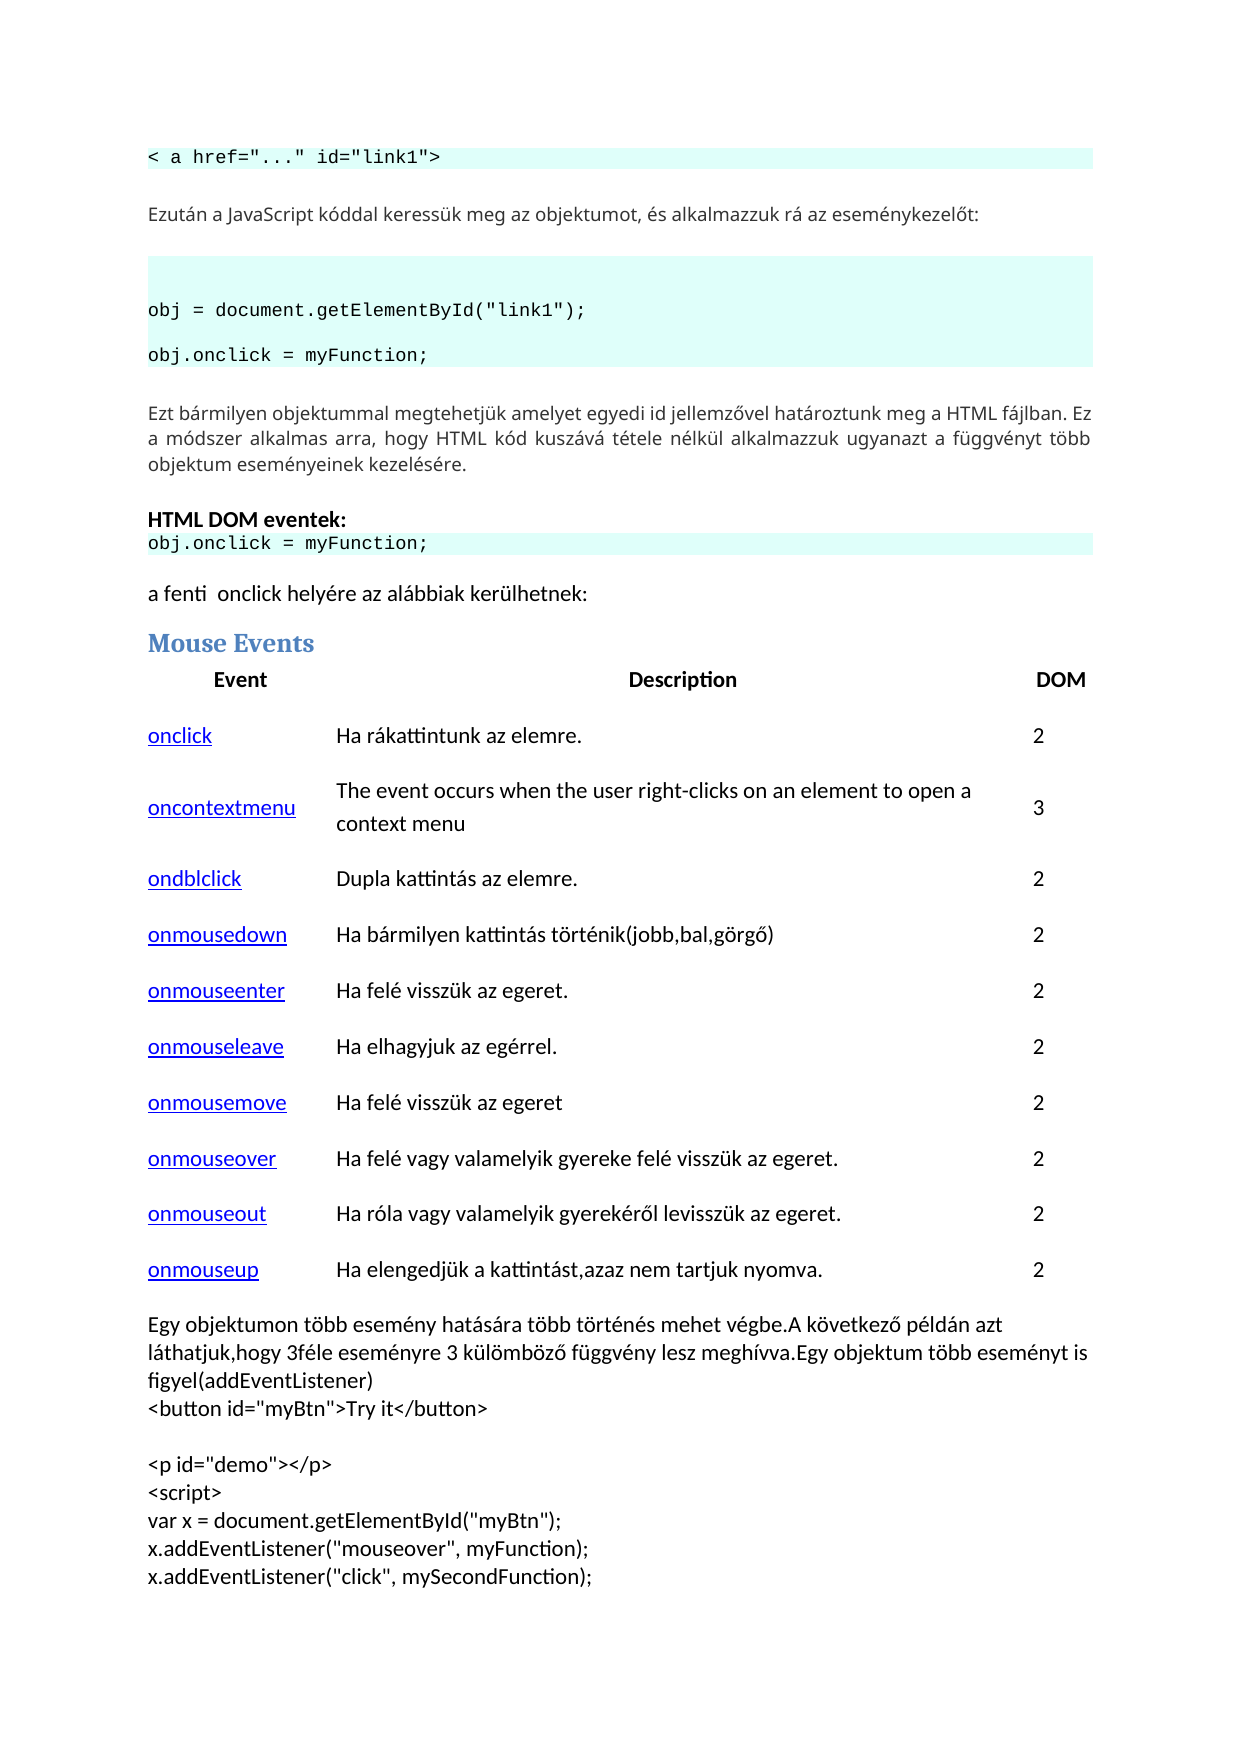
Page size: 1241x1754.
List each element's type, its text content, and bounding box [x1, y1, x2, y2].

table_cell 2 [1031, 1086, 1091, 1142]
table_cell 2 [1031, 1254, 1091, 1310]
text x.addEventListener("click", mySecondFunction); [148, 1562, 1093, 1590]
table_cell 2 [1031, 975, 1091, 1031]
subtitle Mouse Events [148, 628, 1093, 659]
table_cell Ha elengedjük a kattintást,azaz nem tartjuk nyomva. [335, 1254, 1031, 1310]
text Ezután a JavaScript kóddal keressük meg az objektumot, és alkalmazzuk rá az eseménykezelőt: [148, 201, 1093, 227]
table_cell 2 [1031, 719, 1091, 775]
table_cell onmouseleave [146, 1031, 335, 1086]
table_cell Dupla kattintás az elemre. [335, 863, 1031, 919]
table_cell Ha felé visszük az egeret [335, 1086, 1031, 1142]
text HTML DOM eventek: [148, 506, 1093, 533]
table_cell onmouseout [146, 1198, 335, 1254]
table_cell Ha bármilyen kattintás történik(jobb,bal,görgő) [335, 919, 1031, 975]
text x.addEventListener("mouseover", myFunction); [148, 1534, 1093, 1562]
table_cell Ha rákattintunk az elemre. [335, 719, 1031, 775]
table_cell 2 [1031, 1031, 1091, 1086]
table_cell Ha felé vagy valamelyik gyereke felé visszük az egeret. [335, 1142, 1031, 1198]
text obj.onclick = myFunction; [148, 346, 1093, 367]
table_header Description [335, 663, 1031, 719]
table_cell onclick [146, 719, 335, 775]
text Egy objektumon több esemény hatására több történés mehet végbe.A következő példán azt láthatjuk,hogy 3féle eseményre 3 külömböző függvény lesz meghívva.Egy objektum több eseményt is figyel(addEventListener) [148, 1310, 1093, 1394]
table_cell 2 [1031, 919, 1091, 975]
table_cell onmouseenter [146, 975, 335, 1031]
table_cell Ha felé visszük az egeret. [335, 975, 1031, 1031]
table_cell 2 [1031, 1142, 1091, 1198]
table_cell Ha róla vagy valamelyik gyerekéről levisszük az egeret. [335, 1198, 1031, 1254]
table_cell 2 [1031, 863, 1091, 919]
text <p id="demo"></p> [148, 1450, 1093, 1478]
table_cell 3 [1031, 775, 1091, 863]
table_cell The event occurs when the user right-clicks on an element to open a context menu [335, 775, 1031, 863]
table_cell onmouseover [146, 1142, 335, 1198]
table_cell ondblclick [146, 863, 335, 919]
table_cell Ha elhagyjuk az egérrel. [335, 1031, 1031, 1086]
table_cell onmousemove [146, 1086, 335, 1142]
table_header DOM [1031, 663, 1091, 719]
table_cell onmouseup [146, 1254, 335, 1310]
table_cell oncontextmenu [146, 775, 335, 863]
text < a href="..." id="link1"> [148, 148, 1093, 169]
text obj.onclick = myFunction; [148, 533, 1093, 555]
text var x = document.getElementById("myBtn"); [148, 1506, 1093, 1534]
text obj = document.getElementById("link1"); [148, 301, 1093, 322]
text a fenti onclick helyére az alábbiak kerülhetnek: [148, 579, 1093, 607]
text <button id="myBtn">Try it</button> [148, 1394, 1093, 1422]
table_header Event [146, 663, 335, 719]
text <script> [148, 1478, 1093, 1506]
text Ezt bármilyen objektummal megtehetjük amelyet egyedi id jellemzővel határoztunk meg a HTML fájlban. Ez a módszer alkalmas arra, hogy HTML kód kuszává tétele nélkül alkalmazzuk ugyanazt a függvényt több objektum eseményeinek kezelésére. [148, 400, 1093, 476]
table_cell onmousedown [146, 919, 335, 975]
table_cell 2 [1031, 1198, 1091, 1254]
